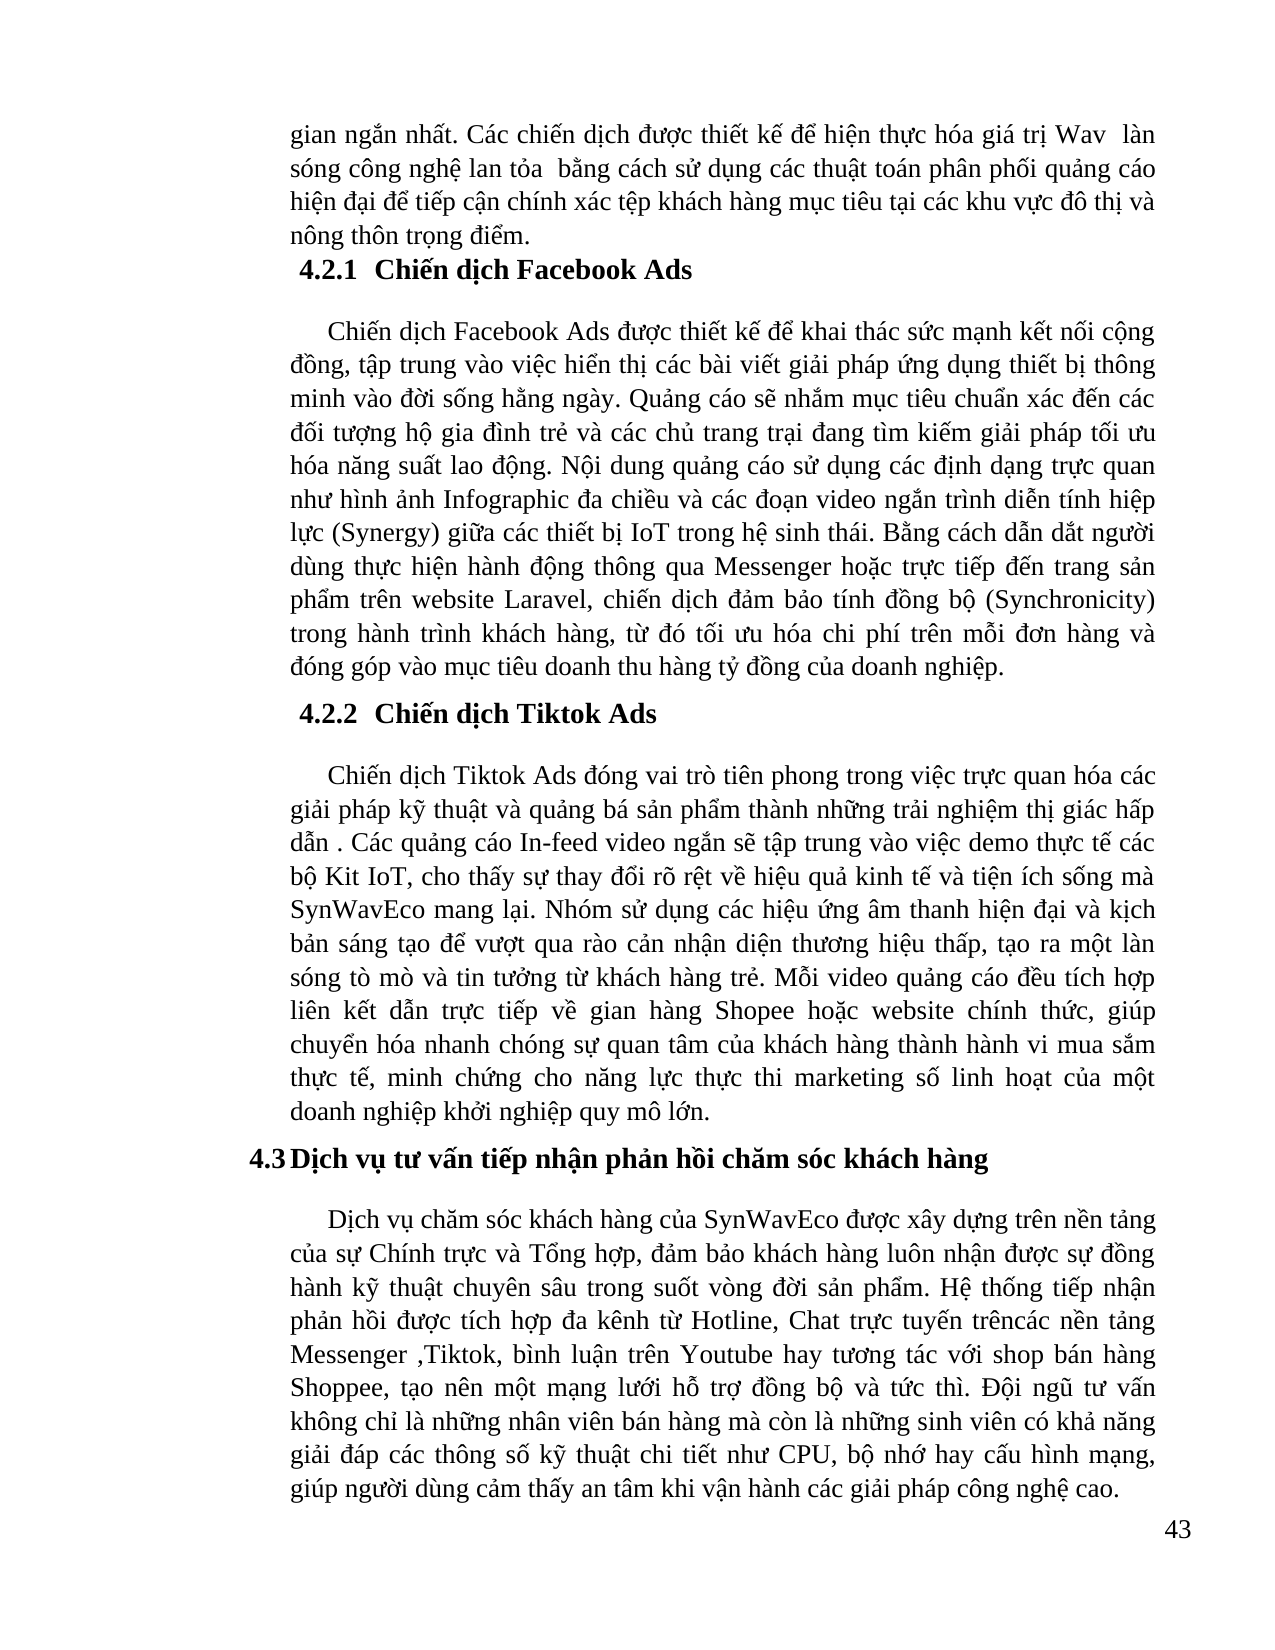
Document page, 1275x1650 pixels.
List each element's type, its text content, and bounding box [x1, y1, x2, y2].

text Chiến dịch Facebook Ads được thiết kế để khai thác sức mạnh kết nối cộng đồng, tập trung vào việc hiển thị các bài viết giải pháp ứng dụng thiết bị thông minh vào đời sống hằng ngày. Quảng cáo sẽ nhắm mục tiêu chuẩn xác đến các đối tượng hộ gia đình trẻ và các chủ trang trại đang tìm kiếm giải pháp tối ưu hóa năng suất lao động. Nội dung quảng cáo sử dụng các định dạng trực quan như hình ảnh Infographic đa chiều và các đoạn video ngắn trình diễn tính hiệp lực (Synergy) giữa các thiết bị IoT trong hệ sinh thái. Bằng cách dẫn dắt người dùng thực hiện hành động thông qua Messenger hoặc trực tiếp đến trang sản phẩm trên website Laravel, chiến dịch đảm bảo tính đồng bộ (Synchronicity) trong hành trình khách hàng, từ đó tối ưu hóa chi phí trên mỗi đơn hàng và đóng góp vào mục tiêu doanh thu hàng tỷ đồng của doanh nghiệp. [290, 315, 1157, 682]
text Chiến dịch Tiktok Ads đóng vai trò tiên phong trong việc trực quan hóa các giải pháp kỹ thuật và quảng bá sản phẩm thành những trải nghiệm thị giác hấp dẫn . Các quảng cáo In-feed video ngắn sẽ tập trung vào việc demo thực tế các bộ Kit IoT, cho thấy sự thay đổi rõ rệt về hiệu quả kinh tế và tiện ích sống mà SynWavEco mang lại. Nhóm sử dụng các hiệu ứng âm thanh hiện đại và kịch bản sáng tạo để vượt qua rào cản nhận diện thương hiệu thấp, tạo ra một làn sóng tò mò và tin tưởng từ khách hàng trẻ. Mỗi video quảng cáo đều tích hợp liên kết dẫn trực tiếp về gian hàng Shopee hoặc website chính thức, giúp chuyển hóa nhanh chóng sự quan tâm của khách hàng thành hành vi mua sắm thực tế, minh chứng cho năng lực thực thi marketing số linh hoạt của một doanh nghiệp khởi nghiệp quy mô lớn. [290, 759, 1157, 1126]
list Chiến dịch Facebook Ads [299, 252, 1157, 286]
list Dịch vụ tư vấn tiếp nhận phản hồi chăm sóc khách hàng [249, 1141, 1157, 1174]
text Dịch vụ chăm sóc khách hàng của SynWavEco được xây dựng trên nền tảng của sự Chính trực và Tổng hợp, đảm bảo khách hàng luôn nhận được sự đồng hành kỹ thuật chuyên sâu trong suốt vòng đời sản phẩm. Hệ thống tiếp nhận phản hồi được tích hợp đa kênh từ Hotline, Chat trực tuyến trêncác nền tảng Messenger ,Tiktok, bình luận trên Youtube hay tương tác với shop bán hàng Shoppee, tạo nên một mạng lưới hỗ trợ đồng bộ và tức thì. Đội ngũ tư vấn không chỉ là những nhân viên bán hàng mà còn là những sinh viên có khả năng giải đáp các thông số kỹ thuật chi tiết như CPU, bộ nhớ hay cấu hình mạng, giúp người dùng cảm thấy an tâm khi vận hành các giải pháp công nghệ cao. [290, 1204, 1157, 1503]
list Chiến dịch Tiktok Ads [299, 697, 1157, 730]
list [290, 118, 1157, 250]
